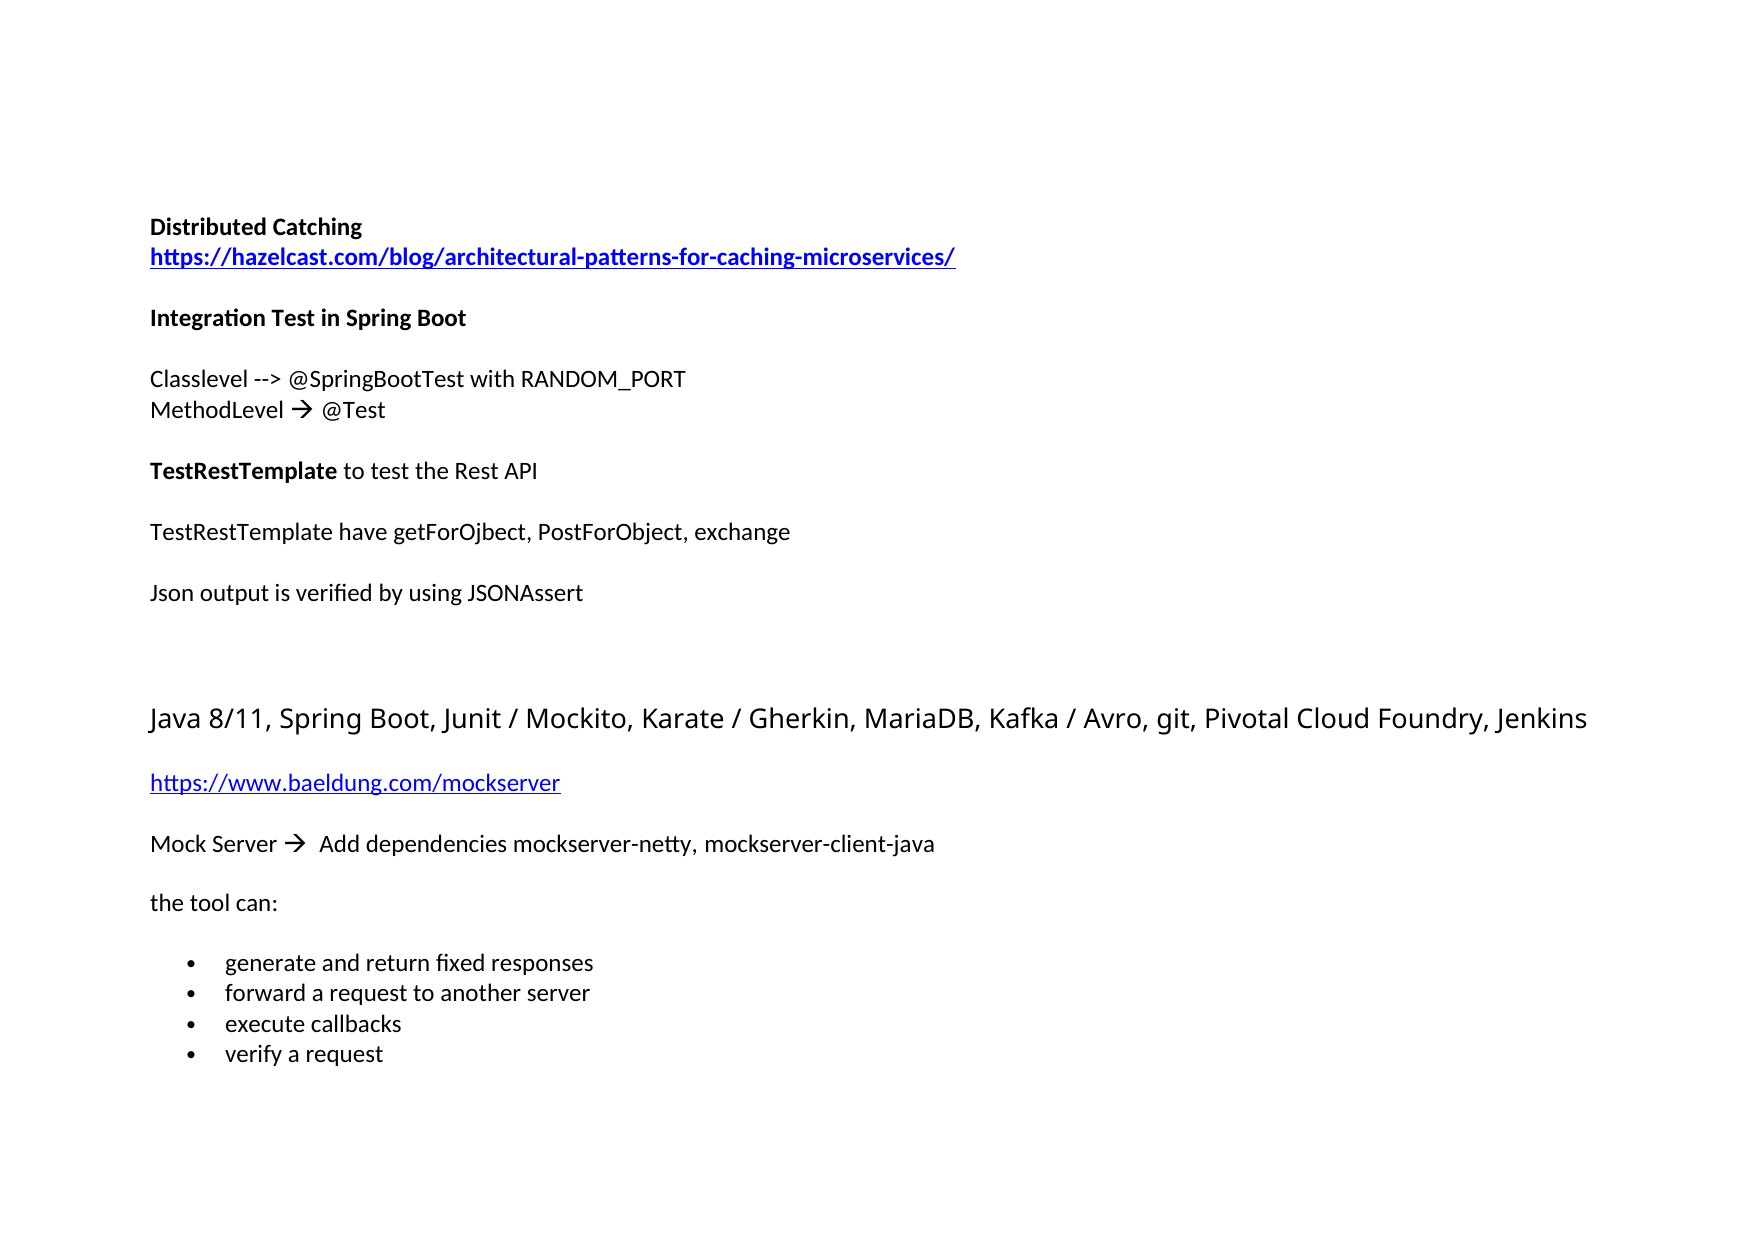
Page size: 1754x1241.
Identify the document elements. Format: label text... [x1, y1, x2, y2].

text Classlevel --> @SpringBootTest with RANDOM_PORT [150, 364, 1604, 394]
text Json output is verified by using JSONAssert [150, 577, 1604, 608]
text MethodLevel @Test [150, 394, 1604, 425]
text TestRestTemplate have getForOjbect, PostForObject, exchange [150, 516, 1604, 547]
text TestRestTemplate to test the Rest API [150, 455, 1604, 486]
text the tool can: [150, 887, 1604, 918]
text Mock Server Add dependencies mockserver-netty, mockserver-client-java [150, 828, 1604, 858]
list generate and return fixed responses [187, 947, 1604, 977]
text https://www.baeldung.com/mockserver [150, 767, 1604, 797]
text Distributed Catching [150, 211, 1604, 242]
text https://hazelcast.com/blog/architectural-patterns-for-caching-microservices/ [150, 242, 1604, 272]
text Integration Test in Spring Boot [150, 303, 1604, 333]
list verify a request [187, 1038, 1604, 1069]
list execute callbacks [187, 1008, 1604, 1038]
list forward a request to another server [187, 977, 1604, 1008]
text Java 8/11, Spring Boot, Junit / Mockito, Karate / Gherkin, MariaDB, Kafka / Avro, git, Pivotal Cloud Foundry, Jenkins [150, 699, 1604, 736]
